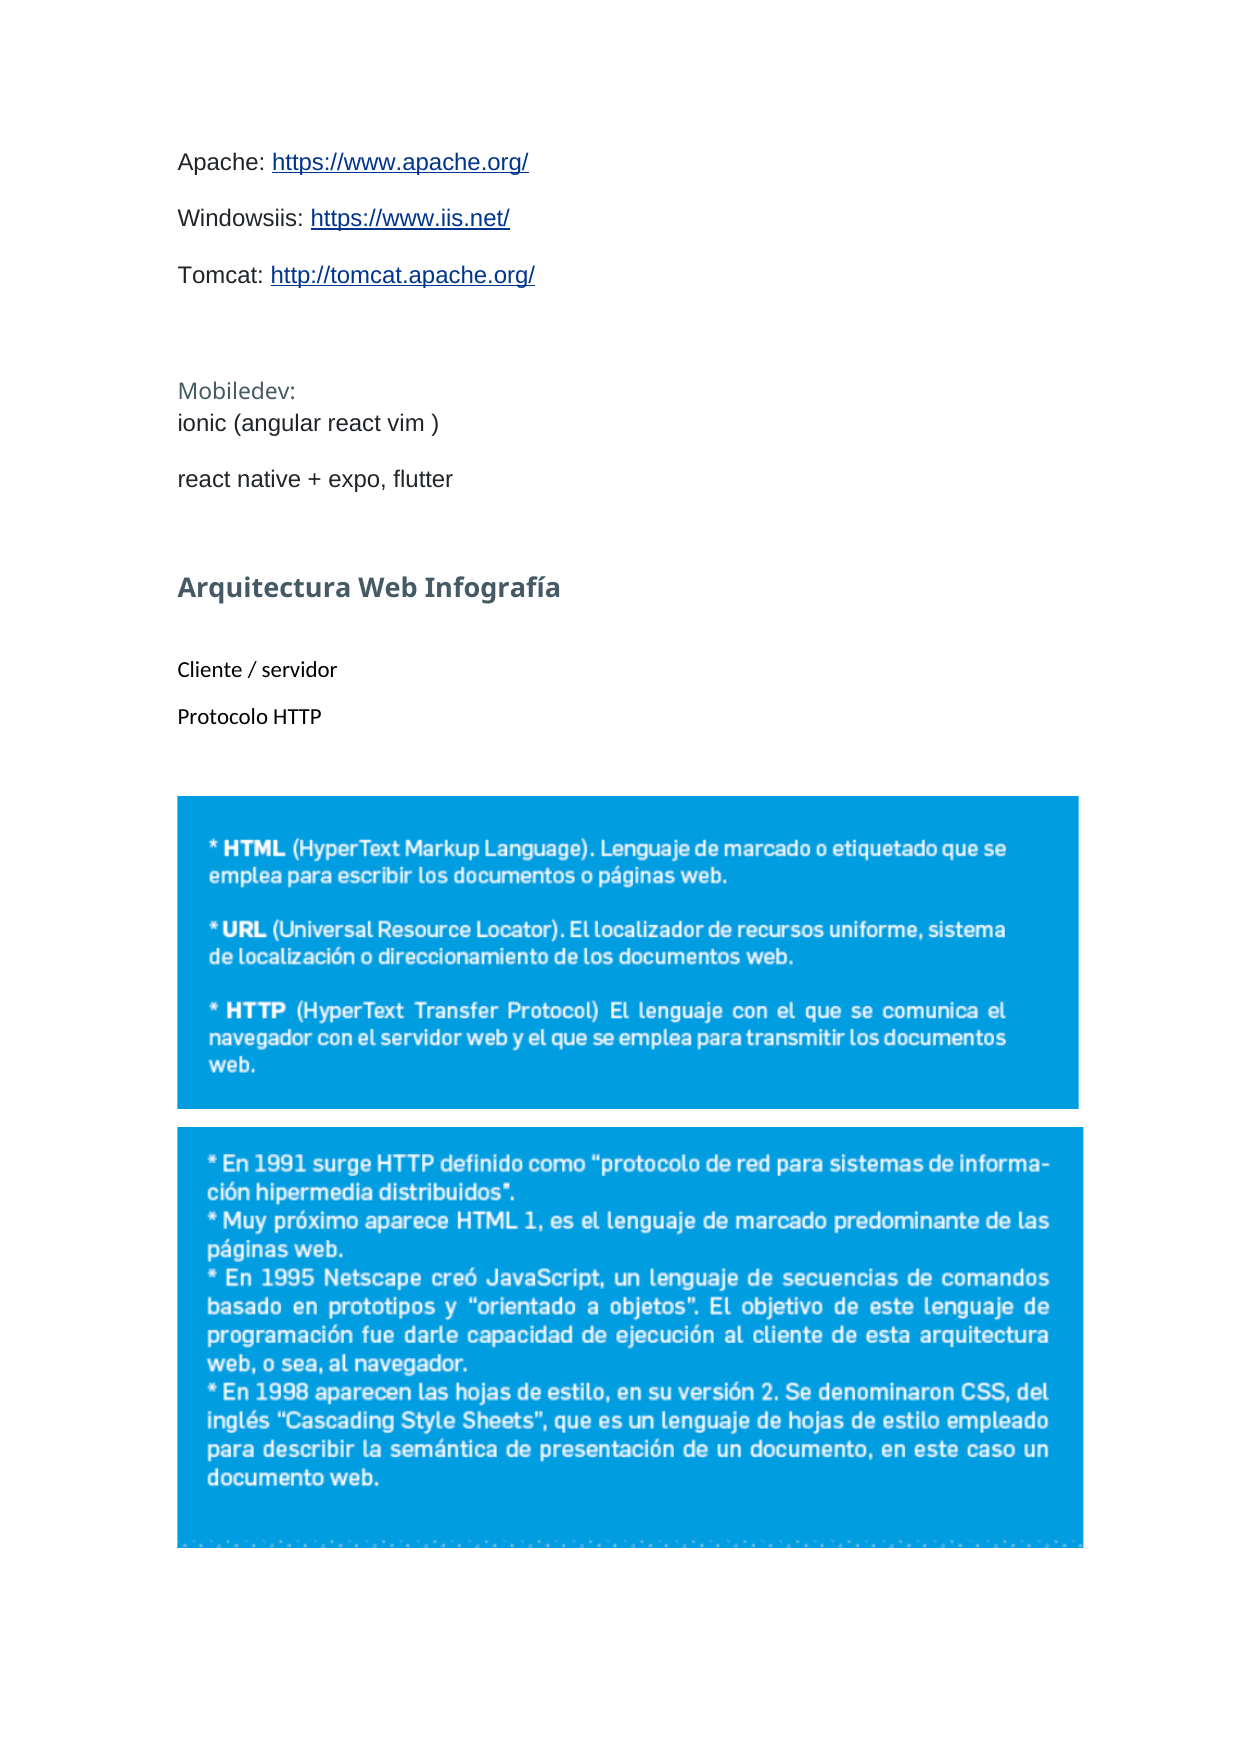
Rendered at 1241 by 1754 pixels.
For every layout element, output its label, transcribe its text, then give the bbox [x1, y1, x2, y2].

picture [370, 1415, 393, 1432]
picture [704, 1330, 713, 1342]
picture [363, 1002, 375, 1018]
picture [224, 1211, 241, 1228]
picture [642, 1298, 685, 1314]
picture [986, 1212, 1011, 1228]
picture [428, 1006, 445, 1018]
picture [568, 952, 577, 964]
picture [341, 1269, 395, 1286]
picture [641, 871, 675, 883]
picture [361, 952, 372, 964]
picture [449, 925, 470, 937]
picture [651, 1439, 660, 1457]
picture [513, 1159, 522, 1172]
picture [658, 1273, 719, 1290]
picture [945, 922, 992, 937]
picture [738, 1155, 769, 1172]
picture [762, 1383, 772, 1400]
picture [584, 948, 613, 964]
picture [631, 1387, 641, 1400]
picture [342, 1033, 352, 1045]
picture [347, 1444, 354, 1457]
picture [664, 1444, 673, 1457]
picture [510, 844, 556, 860]
picture [257, 1383, 267, 1400]
picture [988, 1002, 1005, 1018]
picture [658, 1155, 687, 1172]
picture [929, 921, 942, 937]
picture [414, 1216, 448, 1228]
picture [757, 1216, 766, 1228]
picture [222, 952, 233, 964]
picture [683, 1006, 704, 1018]
picture [257, 1183, 268, 1200]
picture [898, 1033, 930, 1045]
picture [651, 1269, 656, 1286]
picture [942, 1273, 965, 1286]
picture [695, 840, 706, 856]
picture [915, 1441, 958, 1457]
picture [469, 1297, 477, 1302]
picture [776, 1033, 817, 1045]
picture [600, 1415, 609, 1428]
picture [1029, 1159, 1039, 1172]
picture [852, 1006, 872, 1018]
picture [518, 1383, 528, 1400]
picture [419, 867, 424, 883]
picture [294, 1301, 304, 1314]
picture [330, 1468, 372, 1486]
picture [687, 949, 740, 964]
picture [231, 1330, 253, 1347]
picture [619, 948, 653, 964]
picture [921, 1212, 979, 1228]
subtitle Mobiledev: [177, 375, 1063, 406]
text Apache: https://www.apache.org/ [177, 148, 1063, 175]
picture [677, 1212, 682, 1234]
picture [682, 1415, 692, 1428]
picture [365, 1216, 412, 1233]
picture [612, 1415, 622, 1428]
picture [881, 1159, 923, 1172]
picture [783, 1273, 829, 1286]
picture [393, 925, 413, 937]
picture [208, 1212, 216, 1220]
picture [258, 1297, 268, 1314]
picture [612, 1002, 628, 1018]
picture [944, 1387, 953, 1400]
picture [552, 920, 557, 941]
picture [884, 1415, 893, 1428]
picture [806, 1006, 815, 1022]
picture [649, 1387, 671, 1400]
picture [709, 921, 732, 937]
picture [966, 1159, 976, 1171]
picture [640, 1002, 644, 1018]
picture [210, 949, 219, 964]
picture [375, 1003, 404, 1018]
picture [720, 1269, 725, 1291]
picture [820, 1029, 844, 1045]
picture [641, 1216, 650, 1233]
picture [506, 1440, 531, 1457]
picture [268, 1155, 292, 1172]
picture [275, 1216, 285, 1233]
picture [446, 1301, 456, 1320]
picture [491, 1006, 498, 1018]
picture [667, 1216, 676, 1228]
picture [852, 1412, 862, 1428]
picture [871, 1383, 893, 1400]
picture [222, 871, 238, 883]
picture [577, 1033, 586, 1045]
picture [478, 1297, 549, 1314]
picture [552, 1297, 562, 1314]
picture [554, 1444, 609, 1457]
picture [968, 1444, 989, 1457]
picture [298, 1001, 316, 1022]
picture [685, 1216, 695, 1228]
picture [208, 1444, 231, 1461]
picture [804, 1159, 822, 1172]
picture [957, 1330, 966, 1342]
picture [209, 1060, 237, 1072]
picture [416, 925, 447, 937]
picture [309, 921, 343, 937]
picture [439, 871, 447, 883]
picture [588, 1301, 598, 1314]
picture [819, 1383, 829, 1400]
picture [208, 1155, 216, 1162]
picture [313, 1159, 335, 1172]
picture [671, 1006, 680, 1022]
picture [832, 1387, 842, 1400]
picture [320, 1006, 362, 1023]
picture [830, 925, 840, 937]
picture [933, 1030, 993, 1045]
picture [487, 1269, 498, 1286]
picture [778, 1330, 800, 1342]
picture [709, 844, 718, 856]
picture [681, 867, 721, 883]
picture [263, 1269, 273, 1286]
picture [832, 1273, 842, 1286]
picture [224, 1155, 248, 1172]
picture [725, 1330, 735, 1342]
picture [618, 1387, 628, 1400]
picture [351, 1411, 361, 1428]
picture [582, 1212, 599, 1228]
picture [423, 1155, 433, 1171]
picture [566, 871, 574, 883]
picture [668, 952, 684, 964]
picture [859, 844, 868, 860]
picture [835, 1211, 917, 1233]
picture [559, 844, 568, 860]
picture [848, 1301, 858, 1314]
picture [436, 840, 479, 860]
picture [283, 1359, 316, 1372]
picture [731, 1033, 741, 1045]
picture [971, 1301, 980, 1314]
picture [210, 839, 217, 847]
picture [698, 1033, 730, 1049]
picture [210, 921, 217, 929]
picture [402, 1411, 415, 1428]
picture [271, 1301, 280, 1314]
picture [867, 1326, 909, 1342]
picture [391, 1444, 432, 1457]
picture [725, 1297, 730, 1314]
picture [791, 925, 824, 937]
picture [865, 1415, 875, 1428]
picture [1038, 1301, 1049, 1314]
picture [471, 1002, 477, 1018]
picture [435, 1439, 445, 1457]
picture [321, 871, 331, 883]
picture [995, 1297, 1013, 1320]
picture [541, 1444, 551, 1461]
picture [208, 1187, 218, 1200]
picture [418, 1330, 428, 1342]
picture [458, 1211, 470, 1228]
picture [468, 1330, 515, 1347]
picture [871, 1298, 913, 1314]
picture [769, 1212, 826, 1228]
picture [500, 1155, 509, 1172]
picture [552, 1033, 574, 1049]
picture [883, 1006, 923, 1018]
picture [208, 1297, 255, 1314]
picture [654, 1216, 663, 1228]
picture [608, 1211, 625, 1228]
picture [506, 952, 515, 964]
picture [934, 1330, 953, 1347]
picture [690, 1159, 699, 1172]
picture [739, 925, 790, 937]
picture [264, 1440, 325, 1457]
picture [274, 920, 306, 941]
picture [240, 947, 354, 964]
picture [718, 1445, 728, 1457]
picture [228, 1002, 285, 1018]
picture [802, 1444, 819, 1457]
picture [379, 948, 404, 964]
picture [756, 840, 798, 856]
picture [728, 1273, 738, 1286]
picture [656, 952, 665, 964]
picture [997, 1033, 1005, 1045]
text Cliente / servidor [177, 656, 1063, 683]
picture [985, 844, 993, 856]
text Protocolo HTTP [177, 702, 1063, 730]
picture [513, 1033, 523, 1050]
picture [481, 1155, 496, 1171]
picture [240, 1056, 249, 1072]
picture [535, 1411, 542, 1417]
picture [581, 1415, 591, 1428]
picture [554, 871, 564, 883]
picture [331, 1183, 354, 1200]
picture [615, 1273, 639, 1286]
picture [896, 1387, 919, 1400]
picture [379, 1183, 431, 1200]
picture [922, 1412, 939, 1428]
picture [454, 867, 464, 883]
picture [486, 840, 507, 856]
picture [858, 1033, 879, 1045]
picture [241, 867, 258, 887]
picture [412, 1301, 422, 1314]
picture [565, 1301, 575, 1314]
picture [691, 1324, 700, 1342]
picture [371, 1029, 375, 1045]
picture [888, 1273, 898, 1286]
picture [762, 1273, 772, 1286]
picture [739, 1415, 749, 1428]
picture [612, 1440, 648, 1457]
picture [329, 1298, 371, 1318]
picture [338, 1158, 358, 1175]
picture [830, 1155, 877, 1172]
picture [672, 921, 694, 937]
picture [273, 840, 285, 856]
picture [993, 1412, 1022, 1428]
picture [271, 1183, 328, 1204]
picture [283, 1411, 348, 1428]
picture [884, 1029, 895, 1045]
picture [662, 1411, 679, 1428]
picture [445, 949, 503, 964]
picture [270, 1383, 280, 1400]
picture [835, 1297, 845, 1314]
picture [555, 1415, 565, 1432]
picture [956, 1006, 978, 1018]
picture [501, 1387, 510, 1400]
picture [463, 1411, 475, 1428]
picture [1038, 1273, 1049, 1286]
picture [243, 1444, 253, 1457]
picture [748, 1269, 759, 1286]
picture [908, 1269, 932, 1286]
picture [708, 1412, 736, 1434]
picture [226, 1269, 238, 1286]
picture [338, 867, 412, 883]
picture [364, 1440, 381, 1457]
picture [697, 925, 704, 937]
picture [415, 1412, 442, 1434]
picture [619, 1033, 649, 1045]
picture [479, 1006, 488, 1018]
picture [1019, 1211, 1049, 1228]
picture [858, 1269, 872, 1286]
picture [244, 1216, 266, 1234]
picture [210, 1002, 217, 1010]
picture [240, 921, 267, 937]
picture [309, 1212, 358, 1228]
picture [678, 1387, 689, 1400]
picture [818, 1006, 841, 1018]
picture [359, 840, 371, 856]
picture [1038, 1415, 1048, 1428]
picture [467, 1033, 483, 1045]
picture [210, 1029, 312, 1049]
picture [855, 921, 917, 937]
picture [925, 1297, 930, 1314]
picture [921, 1330, 930, 1342]
picture [660, 925, 669, 937]
picture [454, 1268, 477, 1286]
picture [526, 1211, 536, 1229]
picture [529, 1159, 585, 1172]
picture [771, 1415, 781, 1428]
picture [296, 1155, 306, 1172]
picture [778, 1002, 794, 1018]
picture [328, 1440, 338, 1457]
picture [415, 1002, 427, 1018]
picture [460, 1006, 469, 1018]
picture [845, 1273, 855, 1286]
picture [479, 868, 551, 883]
picture [628, 1216, 637, 1228]
picture [706, 1155, 731, 1172]
picture [456, 1383, 479, 1400]
picture [883, 840, 937, 856]
picture [647, 1006, 656, 1018]
picture [224, 840, 270, 856]
picture [208, 1469, 218, 1486]
picture [929, 1155, 953, 1172]
picture [587, 1383, 604, 1400]
picture [371, 841, 400, 856]
picture [406, 840, 433, 856]
picture [568, 1416, 578, 1428]
picture [803, 1327, 822, 1342]
picture [896, 1411, 919, 1428]
picture [288, 1210, 306, 1228]
picture [329, 1359, 339, 1372]
picture [260, 1469, 324, 1486]
picture [345, 925, 365, 937]
picture [962, 1383, 1009, 1402]
picture [257, 1330, 275, 1342]
picture [758, 1411, 768, 1428]
picture [691, 1387, 712, 1400]
picture [478, 1412, 533, 1428]
picture [733, 1006, 767, 1018]
picture [624, 871, 633, 887]
picture [942, 844, 953, 860]
picture [288, 871, 320, 887]
picture [398, 1273, 408, 1290]
picture [207, 1355, 250, 1372]
picture [602, 840, 671, 860]
picture [927, 1006, 935, 1018]
picture [278, 1244, 288, 1257]
picture [275, 1269, 314, 1286]
picture [208, 1330, 229, 1347]
picture [875, 1273, 885, 1286]
picture [501, 1273, 511, 1286]
picture [434, 1183, 456, 1200]
picture [359, 1033, 368, 1045]
picture [448, 1444, 458, 1457]
picture [208, 1239, 231, 1261]
picture [595, 921, 600, 937]
picture [979, 1155, 1026, 1172]
picture [968, 1273, 998, 1286]
picture [441, 1155, 478, 1172]
picture [256, 1155, 266, 1172]
picture [373, 1297, 396, 1314]
picture [629, 1415, 654, 1428]
picture [221, 1473, 256, 1486]
picture [406, 949, 442, 964]
picture [789, 1445, 799, 1457]
picture [992, 1444, 1015, 1457]
text Tomcat: http://tomcat.apache.org/ [177, 261, 1063, 289]
picture [817, 844, 826, 856]
picture [832, 1326, 856, 1342]
picture [400, 1301, 409, 1318]
picture [513, 1269, 604, 1290]
picture [659, 1006, 668, 1018]
picture [584, 921, 589, 937]
picture [486, 1029, 507, 1045]
text ionic (angular react vim ) [177, 408, 1063, 436]
picture [419, 1383, 448, 1400]
picture [688, 1297, 695, 1303]
picture [411, 1273, 420, 1286]
picture [518, 952, 527, 964]
picture [704, 1211, 727, 1228]
picture [378, 1155, 420, 1171]
picture [1038, 1444, 1048, 1457]
picture [1025, 1445, 1035, 1457]
picture [587, 1001, 597, 1022]
picture [548, 1383, 583, 1400]
picture [683, 1440, 708, 1457]
picture [932, 1301, 967, 1319]
picture [294, 1241, 337, 1257]
picture [984, 1301, 993, 1314]
picture [789, 1412, 813, 1428]
picture [747, 948, 787, 964]
picture [480, 1383, 498, 1405]
picture [1025, 1297, 1035, 1314]
picture [1029, 1330, 1048, 1342]
picture [571, 844, 580, 856]
picture [725, 844, 741, 856]
picture [448, 1006, 457, 1018]
picture [473, 1211, 518, 1229]
picture [223, 921, 237, 937]
picture [664, 1029, 691, 1045]
picture [518, 1330, 528, 1342]
picture [247, 1241, 262, 1257]
picture [342, 1355, 347, 1372]
picture [1001, 1269, 1037, 1286]
picture [379, 921, 391, 937]
picture [835, 1440, 866, 1457]
picture [705, 1002, 722, 1023]
picture [384, 1330, 393, 1342]
picture [956, 844, 965, 856]
picture [710, 1297, 722, 1314]
picture [368, 921, 373, 937]
picture [922, 1387, 940, 1400]
picture [845, 1387, 855, 1400]
picture [265, 1244, 275, 1257]
picture [582, 839, 587, 860]
picture [460, 1440, 472, 1457]
picture [293, 839, 298, 860]
picture [996, 925, 1004, 937]
picture [224, 1383, 235, 1400]
picture [532, 1003, 584, 1018]
picture [357, 1183, 372, 1200]
picture [673, 840, 689, 861]
picture [594, 1033, 614, 1045]
picture [405, 1326, 415, 1342]
picture [843, 925, 852, 937]
picture [611, 1297, 639, 1320]
picture [234, 1444, 242, 1456]
picture [778, 1159, 800, 1175]
picture [315, 1387, 351, 1404]
picture [361, 1159, 370, 1172]
picture [582, 1326, 606, 1342]
picture [405, 1029, 462, 1045]
picture [970, 1326, 1026, 1342]
picture [298, 1330, 308, 1342]
picture [247, 1410, 269, 1428]
picture [318, 1033, 339, 1045]
picture [475, 1444, 496, 1457]
picture [509, 1002, 529, 1018]
picture [996, 844, 1006, 856]
picture [882, 1444, 892, 1457]
picture [744, 844, 753, 856]
picture [238, 1387, 248, 1400]
picture [814, 1411, 831, 1434]
picture [431, 1326, 445, 1342]
picture [529, 1029, 546, 1045]
picture [307, 1301, 316, 1314]
picture [939, 1002, 953, 1018]
picture [425, 1301, 435, 1314]
picture [325, 1269, 338, 1286]
picture [241, 1273, 251, 1286]
picture [751, 1440, 786, 1457]
picture [264, 1359, 274, 1372]
picture [713, 1382, 753, 1400]
picture [311, 1326, 325, 1342]
picture [328, 1324, 352, 1342]
picture [432, 1273, 452, 1286]
picture [742, 1297, 766, 1314]
picture [767, 1297, 822, 1320]
picture [615, 1155, 655, 1172]
picture [531, 1326, 572, 1342]
picture [602, 925, 634, 937]
picture [214, 1412, 245, 1432]
picture [382, 1033, 401, 1045]
picture [355, 1355, 463, 1376]
picture [447, 1330, 458, 1342]
picture [617, 1330, 628, 1342]
picture [786, 1383, 811, 1400]
picture [363, 1326, 381, 1342]
picture [530, 949, 548, 964]
picture [426, 871, 435, 883]
picture [801, 844, 810, 856]
picture [582, 871, 592, 883]
picture [301, 840, 358, 861]
picture [467, 871, 476, 883]
picture [602, 1159, 612, 1175]
picture [833, 840, 856, 856]
picture [948, 1415, 990, 1432]
picture [628, 1326, 687, 1348]
picture [443, 1415, 455, 1428]
picture [208, 1269, 216, 1277]
picture [834, 1415, 844, 1428]
picture [600, 866, 620, 887]
picture [531, 1387, 541, 1400]
picture [731, 1444, 741, 1457]
picture [465, 1183, 501, 1200]
picture [695, 1415, 705, 1432]
subtitle Arquitectura Web Infografía [177, 569, 1063, 606]
picture [968, 844, 978, 856]
picture [551, 1216, 573, 1228]
picture [754, 1326, 775, 1342]
picture [1017, 1383, 1049, 1400]
picture [1025, 1411, 1035, 1428]
picture [354, 1387, 411, 1400]
picture [208, 1383, 216, 1391]
picture [736, 1216, 754, 1228]
picture [555, 949, 565, 964]
picture [895, 1444, 905, 1457]
picture [592, 1154, 599, 1160]
picture [260, 871, 281, 883]
picture [822, 1444, 832, 1457]
picture [850, 1030, 855, 1045]
picture [210, 871, 219, 883]
picture [637, 921, 658, 937]
picture [278, 1330, 295, 1342]
picture [871, 844, 880, 856]
picture [221, 1182, 250, 1200]
picture [477, 921, 551, 937]
picture [284, 1383, 308, 1400]
picture [234, 1244, 244, 1261]
text Windowsiis: https://www.iis.net/ [177, 204, 1063, 232]
text react native + expo, flutter [177, 465, 1063, 493]
picture [858, 1387, 868, 1400]
picture [652, 1033, 661, 1049]
picture [571, 921, 581, 937]
picture [746, 1030, 773, 1045]
picture [738, 1326, 743, 1342]
